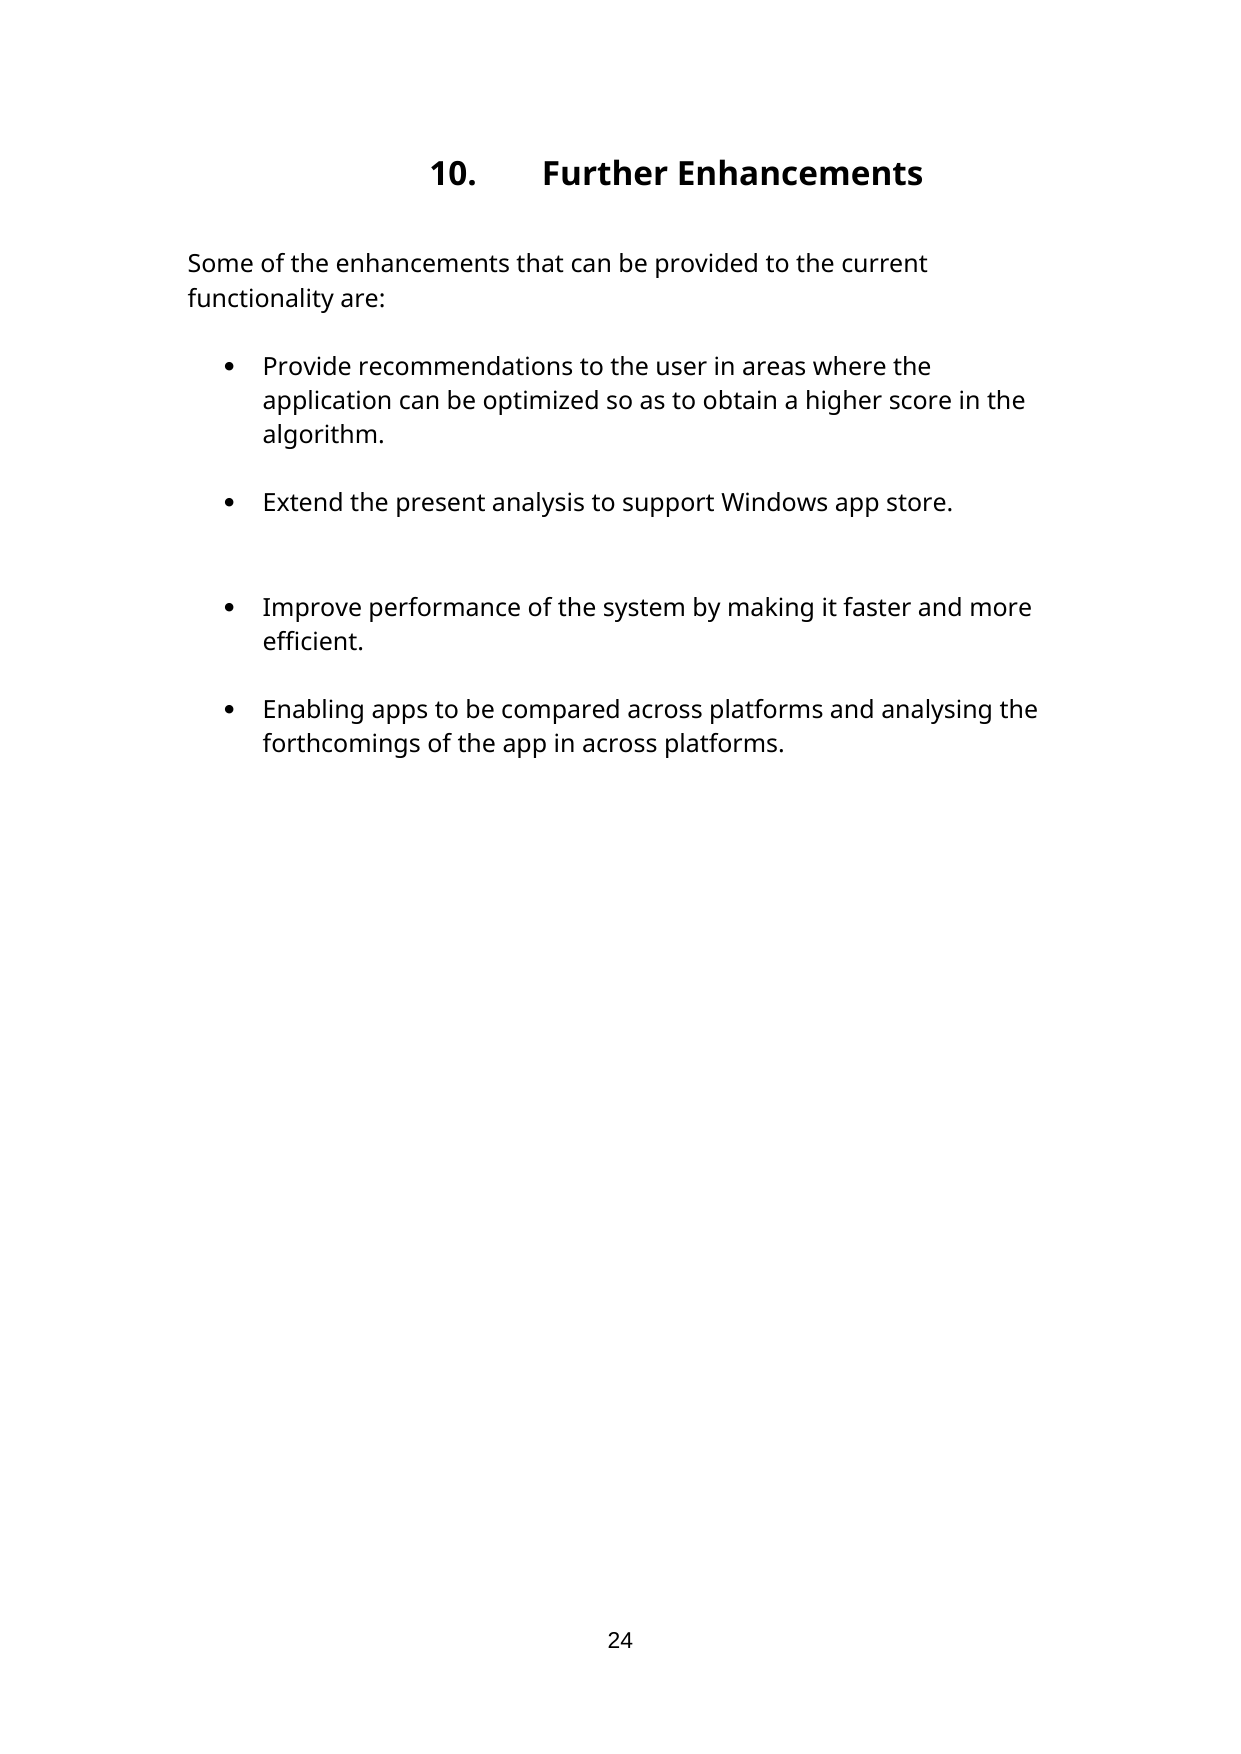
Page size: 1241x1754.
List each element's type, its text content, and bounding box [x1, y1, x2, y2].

list Provide recommendations to the user in areas where the application can be optimized so as to obtain a higher score in the algorithm. [225, 348, 1053, 451]
list Enabling apps to be compared across platforms and analysing the forthcomings of the app in across platforms. [225, 692, 1053, 760]
list Extend the present analysis to support Windows app store. [225, 484, 1053, 519]
text Some of the enhancements that can be provided to the current functionality are: [187, 246, 1053, 314]
list Improve performance of the system by making it faster and more efficient. [225, 589, 1053, 658]
list Further Enhancements [300, 150, 1053, 195]
